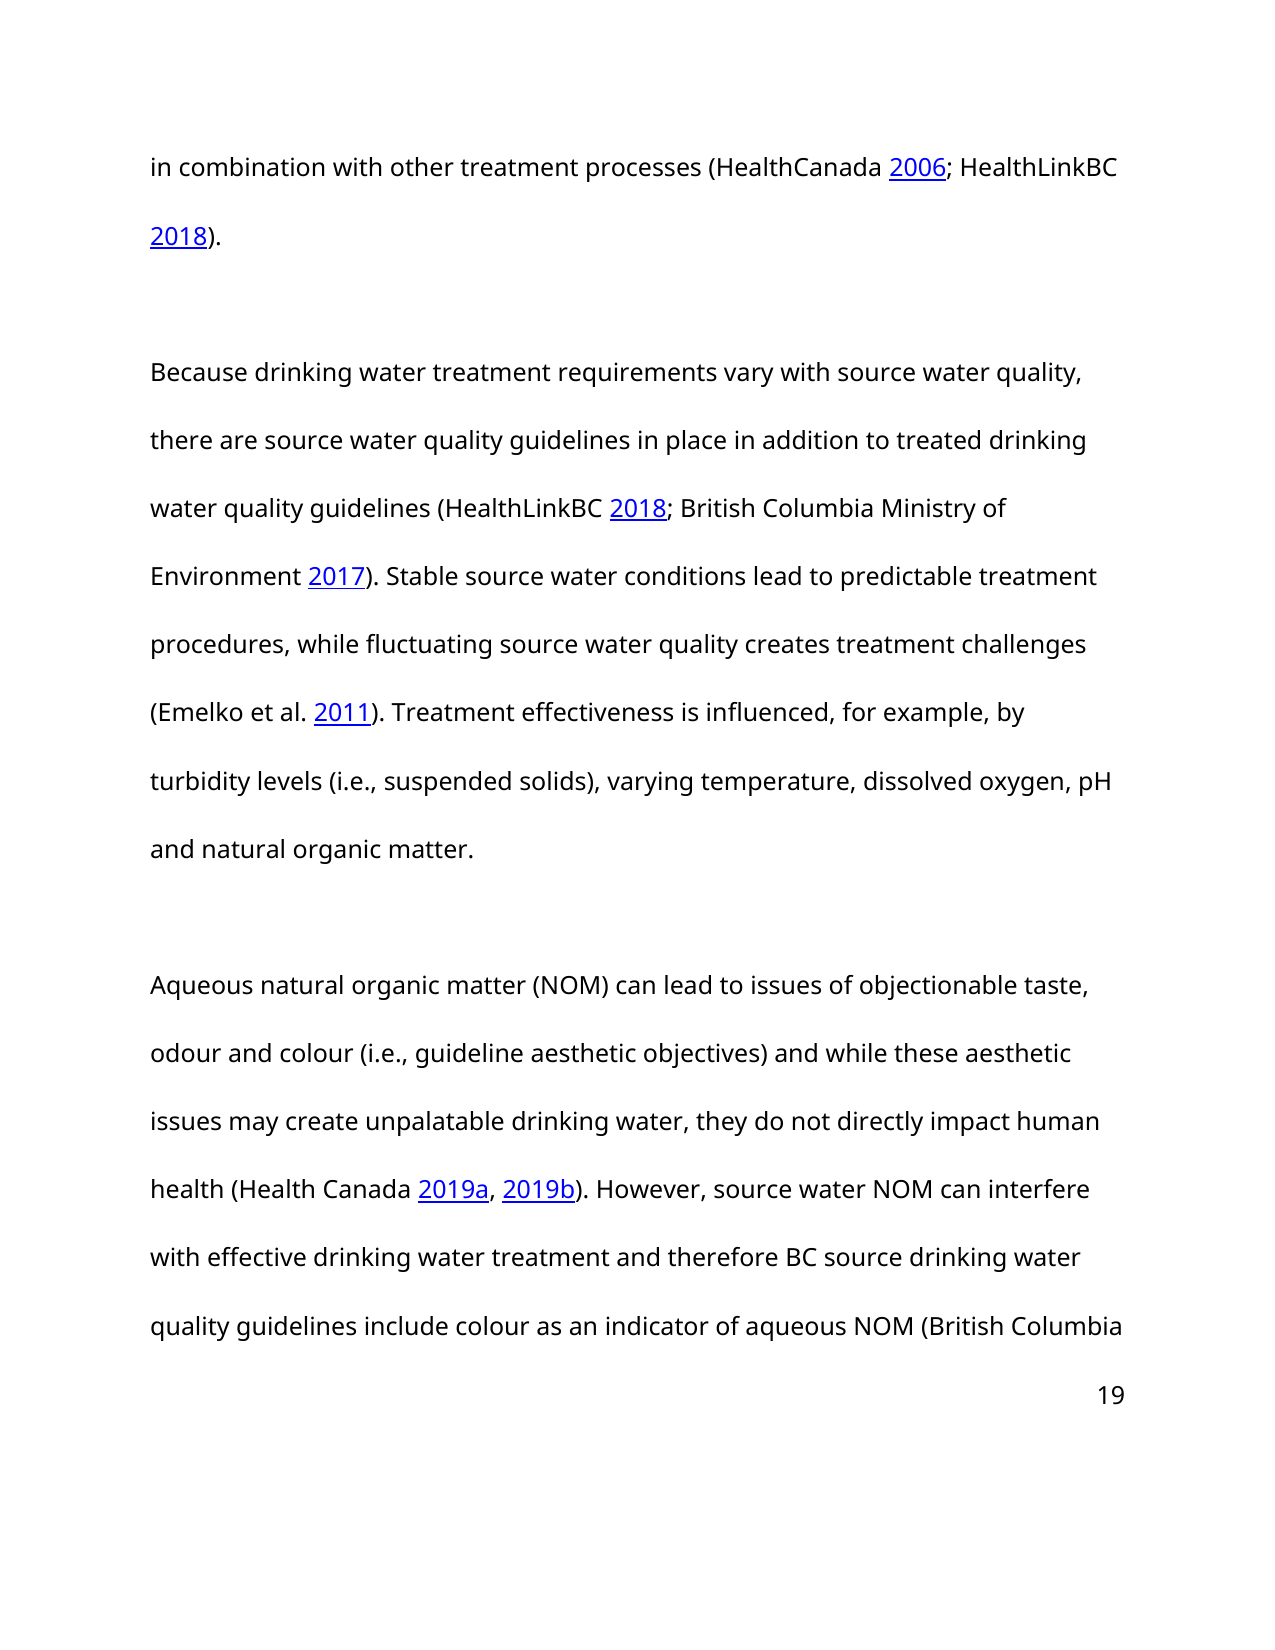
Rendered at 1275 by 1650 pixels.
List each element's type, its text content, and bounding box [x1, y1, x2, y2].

text Because drinking water treatment requirements vary with source water quality, there are source water quality guidelines in place in addition to treated drinking water quality guidelines (HealthLinkBC 2018; British Columbia Ministry of Environment 2017). Stable source water conditions lead to predictable treatment procedures, while fluctuating source water quality creates treatment challenges (Emelko et al. 2011). Treatment effectiveness is influenced, for example, by turbidity levels (i.e., suspended solids), varying temperature, dissolved oxygen, pH and natural organic matter. [150, 354, 1125, 865]
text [150, 150, 1125, 252]
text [150, 967, 1125, 1342]
